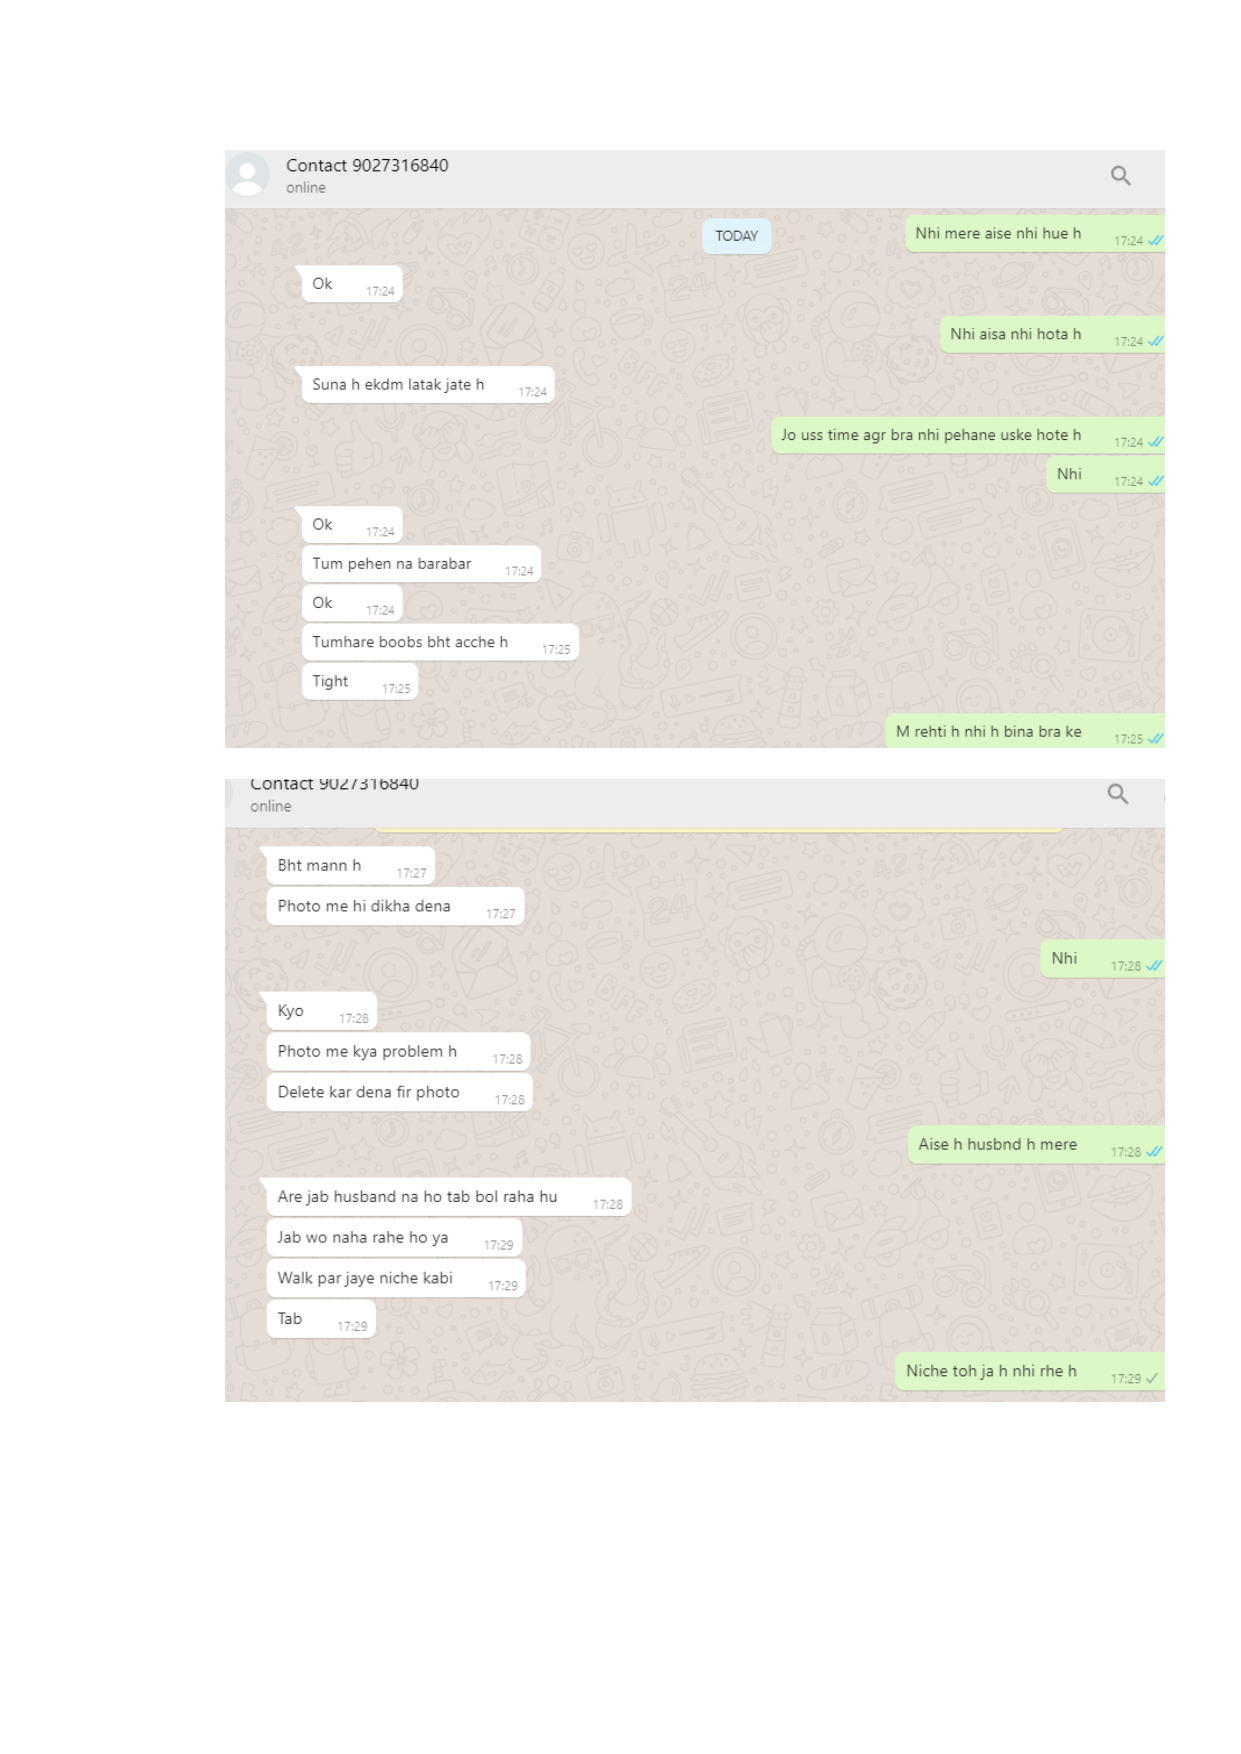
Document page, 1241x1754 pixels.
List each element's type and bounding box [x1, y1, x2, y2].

picture [225, 779, 1166, 1402]
picture [225, 150, 1166, 748]
